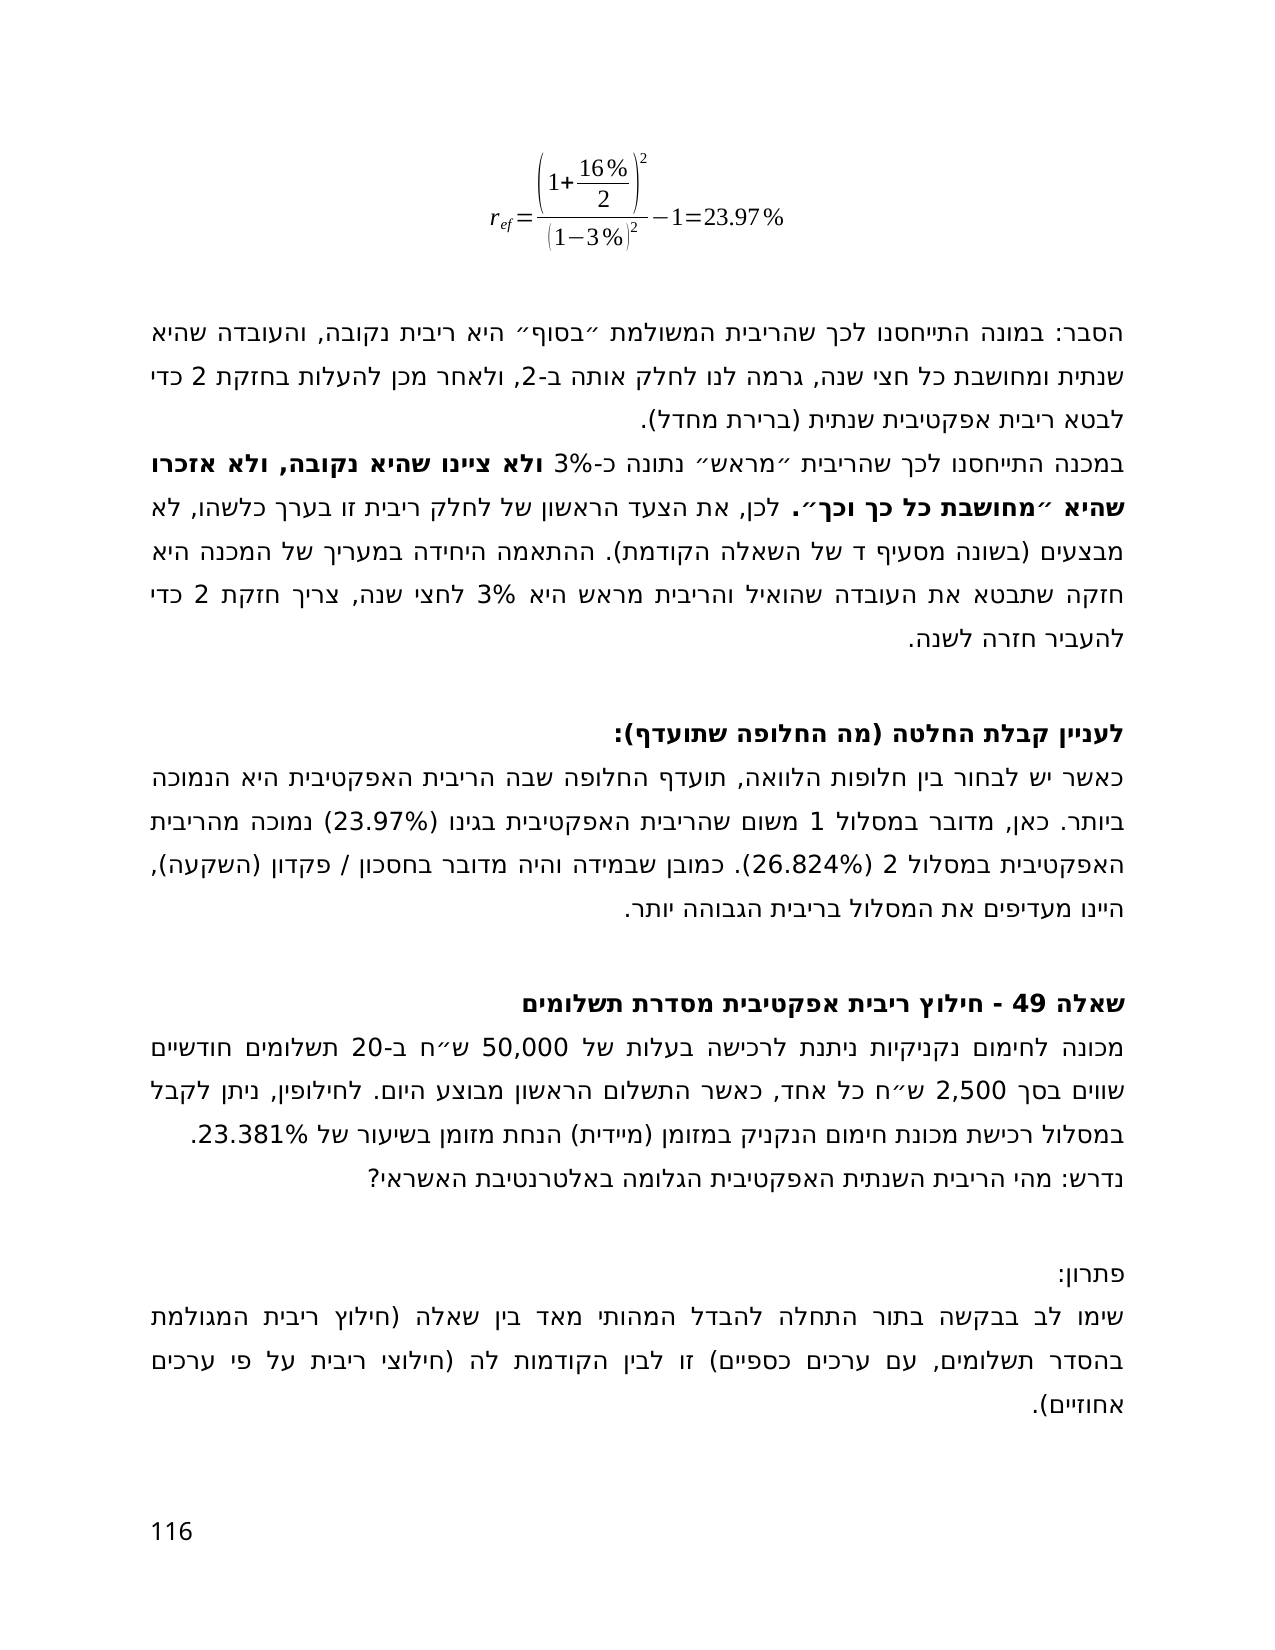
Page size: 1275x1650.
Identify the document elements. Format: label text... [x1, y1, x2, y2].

text כאשר יש לבחור בין חלופות הלוואה, תועדף החלופה שבה הריבית האפקטיבית היא הנמוכה ביותר. כאן, מדובר במסלול 1 משום שהריבית האפקטיבית בגינו (23.97%) נמוכה מהריבית האפקטיבית במסלול 2 (26.824%). כמובן שבמידה והיה מדובר בחסכון / פקדון (השקעה), היינו מעדיפים את המסלול בריבית הגבוהה יותר. [150, 763, 1125, 923]
text שאלה 49 - חילוץ ריבית אפקטיבית מסדרת תשלומים [150, 989, 1125, 1018]
text במכנה התייחסנו לכך שהריבית ״מראש״ נתונה כ-3% ולא ציינו שהיא נקובה, ולא אזכרו שהיא ״מחושבת כל כך וכך״. לכן, את הצעד הראשון של לחלק ריבית זו בערך כלשהו, לא מבצעים (בשונה מסעיף ד של השאלה הקודמת). ההתאמה היחידה במעריך של המכנה היא חזקה שתבטא את העובדה שהואיל והריבית מראש היא 3% לחצי שנה, צריך חזקת 2 כדי להעביר חזרה לשנה. [150, 449, 1125, 653]
text נדרש: מהי הריבית השנתית האפקטיבית הגלומה באלטרנטיבת האשראי? [150, 1164, 1125, 1193]
text הסבר: במונה התייחסנו לכך שהריבית המשולמת ״בסוף״ היא ריבית נקובה, והעובדה שהיא שנתית ומחושבת כל חצי שנה, גרמה לנו לחלק אותה ב-2, ולאחר מכן להעלות בחזקת 2 כדי לבטא ריבית אפקטיבית שנתית (ברירת מחדל). [150, 318, 1125, 435]
text שימו לב בבקשה בתור התחלה להבדל המהותי מאד בין שאלה (חילוץ ריבית המגולמת בהסדר תשלומים, עם ערכים כספיים) זו לבין הקודמות לה (חילוצי ריבית על פי ערכים אחוזיים). [150, 1302, 1125, 1419]
text לעניין קבלת החלטה (מה החלופה שתועדף): [150, 719, 1125, 748]
text פתרון: [150, 1259, 1125, 1288]
text מכונה לחימום נקניקיות ניתנת לרכישה בעלות של 50,000 ש״ח ב-20 תשלומים חודשיים שווים בסך 2,500 ש״ח כל אחד, כאשר התשלום הראשון מבוצע היום. לחילופין, ניתן לקבל במסלול רכישת מכונת חימום הנקניק במזומן (מיידית) הנחת מזומן בשיעור של 23.381%. [150, 1033, 1125, 1149]
